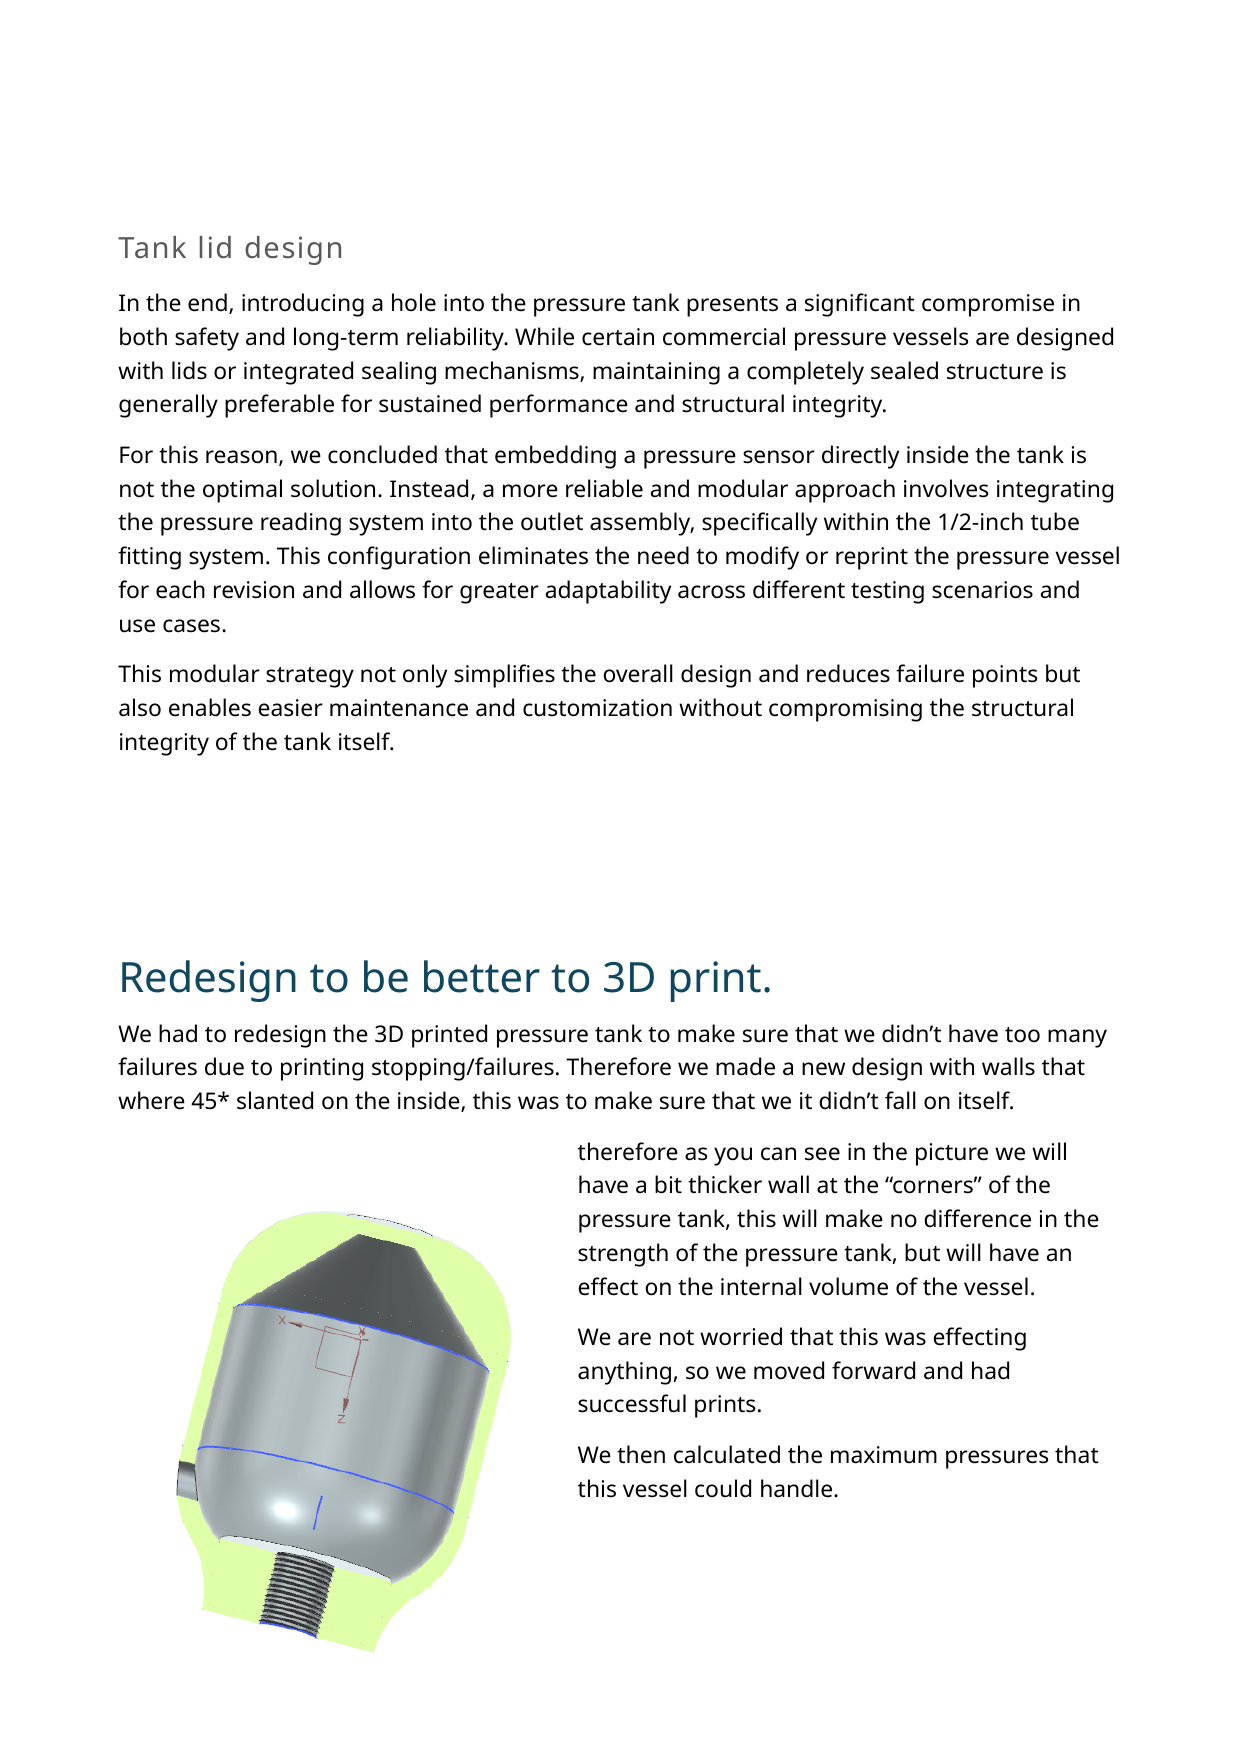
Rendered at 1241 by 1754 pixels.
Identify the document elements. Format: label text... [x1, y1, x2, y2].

text We are not worried that this was effecting anything, so we moved forward and had successful prints. [559, 1321, 1122, 1419]
text We then calculated the maximum pressures that this vessel could handle. [559, 1439, 1122, 1504]
subtitle Tank lid design [118, 228, 1122, 267]
text This modular strategy not only simplifies the overall design and reduces failure points but also enables easier maintenance and customization without compromising the structural integrity of the tank itself. [118, 658, 1122, 757]
picture [117, 1135, 559, 1724]
text For this reason, we concluded that embedding a pressure sensor directly inside the tank is not the optimal solution. Instead, a more reliable and modular approach involves integrating the pressure reading system into the outlet assembly, specifically within the 1/2-inch tube fitting system. This configuration eliminates the need to modify or reprint the pressure vessel for each revision and allows for greater adaptability across different testing scenarios and use cases. [118, 439, 1122, 639]
subtitle Redesign to be better to 3D print. [118, 948, 1122, 1005]
text therefore as you can see in the picture we will have a bit thicker wall at the “corners” of the pressure tank, this will make no difference in the strength of the pressure tank, but will have an effect on the internal volume of the vessel. [559, 1135, 1122, 1302]
text We had to redesign the 3D printed pressure tank to make sure that we didn’t have too many failures due to printing stopping/failures. Therefore we made a new design with walls that where 45* slanted on the inside, this was to make sure that we it didn’t fall on itself. [118, 1017, 1122, 1116]
text In the end, introducing a hole into the pressure tank presents a significant compromise in both safety and long-term reliability. While certain commercial pressure vessels are designed with lids or integrated sealing mechanisms, maintaining a completely sealed structure is generally preferable for sustained performance and structural integrity. [118, 287, 1122, 419]
